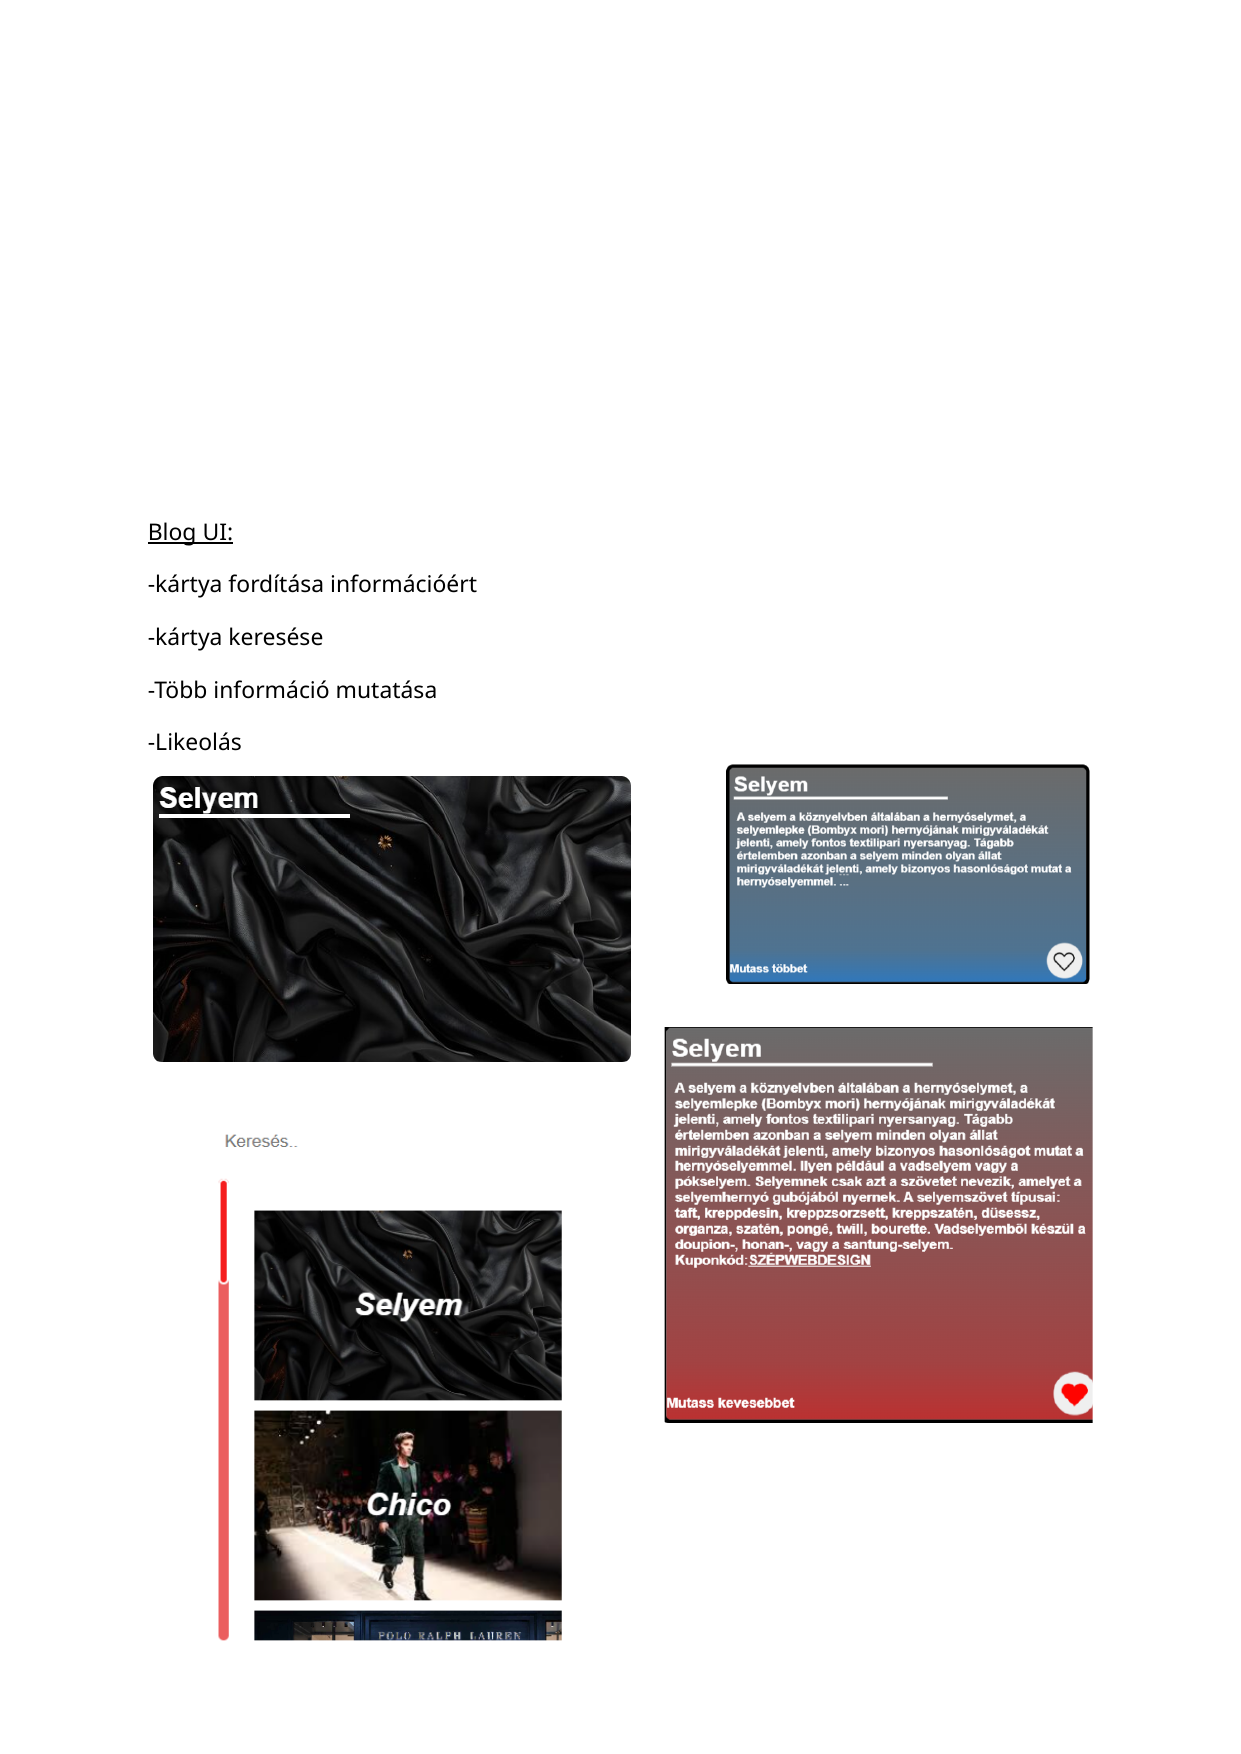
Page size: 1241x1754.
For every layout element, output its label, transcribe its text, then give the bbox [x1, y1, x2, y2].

text Blog UI: [148, 516, 1093, 547]
text -Több információ mutatása [148, 674, 1093, 705]
text -Likeolás [148, 726, 1093, 757]
picture [196, 1107, 572, 1666]
picture [664, 1027, 1093, 1423]
picture [147, 772, 636, 1062]
text -kártya fordítása információért [148, 568, 1093, 600]
picture [721, 761, 1093, 984]
text -kártya keresése [148, 621, 1093, 652]
